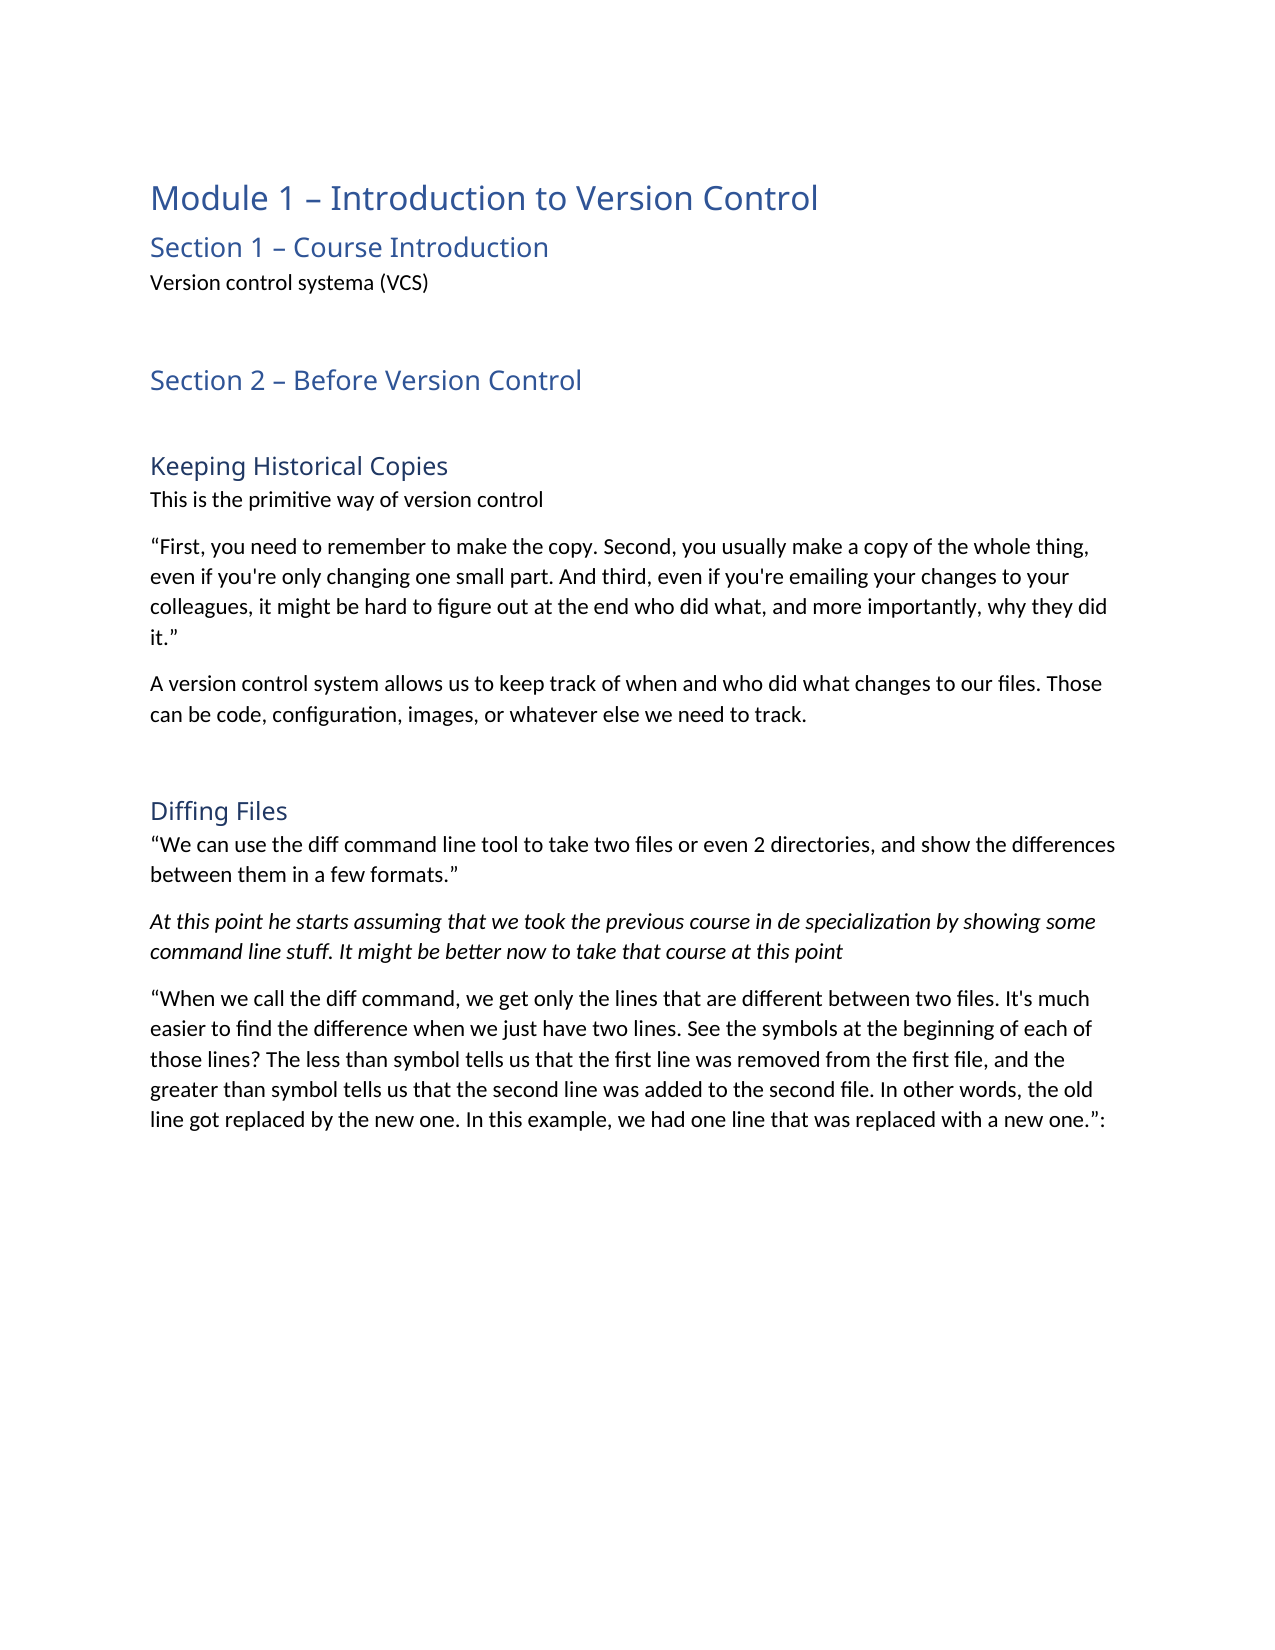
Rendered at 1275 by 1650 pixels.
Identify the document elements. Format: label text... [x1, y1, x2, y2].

subtitle Keeping Historical Copies [150, 448, 1125, 482]
text Version control systema (VCS) [150, 268, 1125, 296]
subtitle Section 2 – Before Version Control [150, 362, 1125, 398]
text This is the primitive way of version control [150, 485, 1125, 513]
subtitle Diffing Files [150, 793, 1125, 827]
text “First, you need to remember to make the copy. Second, you usually make a copy of the whole thing, even if you're only changing one small part. And third, even if you're emailing your changes to your colleagues, it might be hard to figure out at the end who did what, and more importantly, why they did it.” [150, 532, 1125, 651]
subtitle Module 1 – Introduction to Version Control [150, 175, 1125, 220]
text A version control system allows us to keep track of when and who did what changes to our files. Those can be code, configuration, images, or whatever else we need to track. [150, 669, 1125, 728]
text “When we call the diff command, we get only the lines that are different between two files. It's much easier to find the difference when we just have two lines. See the symbols at the beginning of each of those lines? The less than symbol tells us that the first line was removed from the first file, and the greater than symbol tells us that the second line was added to the second file. In other words, the old line got replaced by the new one. In this example, we had one line that was replaced with a new one.”: [150, 984, 1125, 1133]
subtitle Section 1 – Course Introduction [150, 228, 1125, 265]
text At this point he starts assuming that we took the previous course in de specialization by showing some command line stuff. It might be better now to take that course at this point [150, 907, 1125, 966]
text “We can use the diff command line tool to take two files or even 2 directories, and show the differences between them in a few formats.” [150, 830, 1125, 888]
